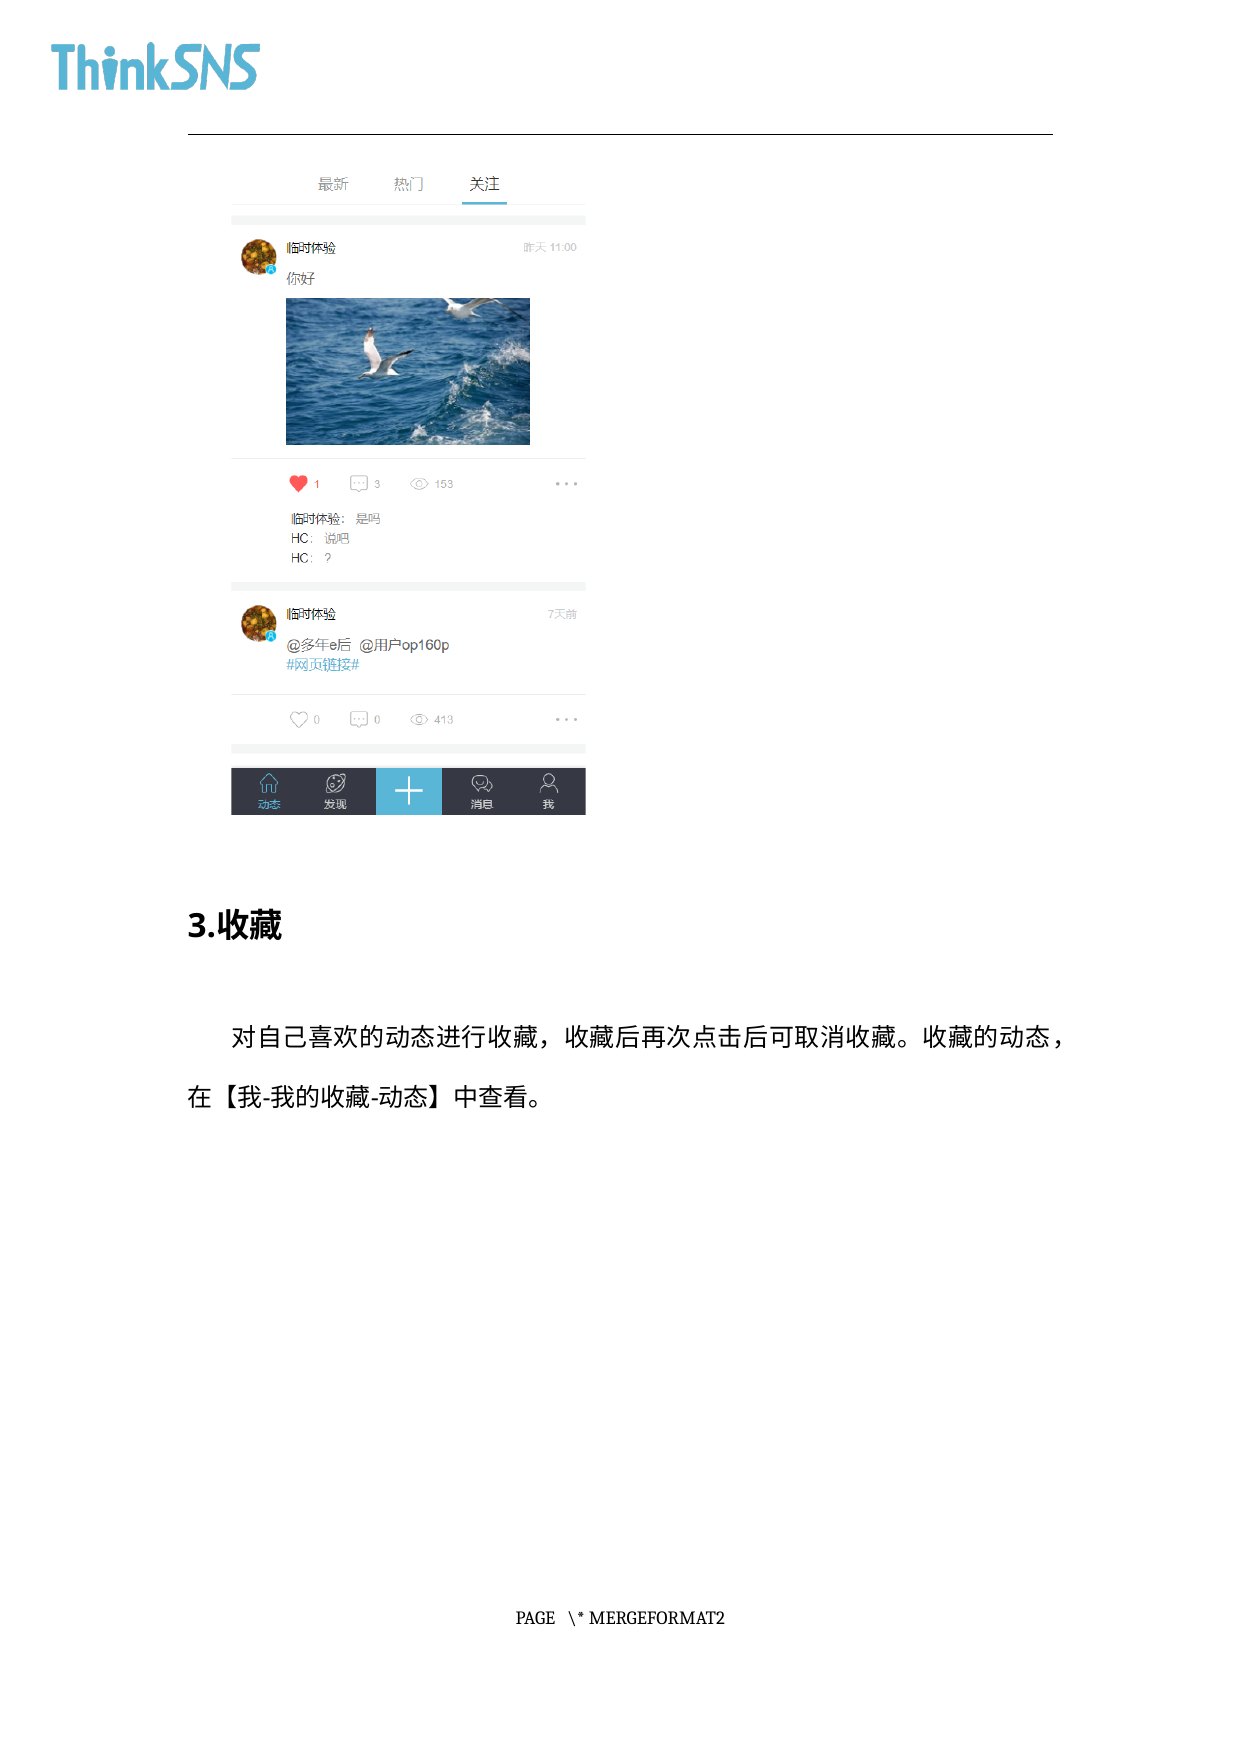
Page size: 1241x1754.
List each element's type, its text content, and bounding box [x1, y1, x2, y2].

picture [231, 162, 586, 815]
text 对自己喜欢的动态进行收藏，收藏后再次点击后可取消收藏。收藏的动态，在【我-我的收藏-动态】中查看。 [187, 1016, 1053, 1115]
picture [42, 40, 269, 94]
subtitle 3.收藏 [187, 883, 1053, 963]
